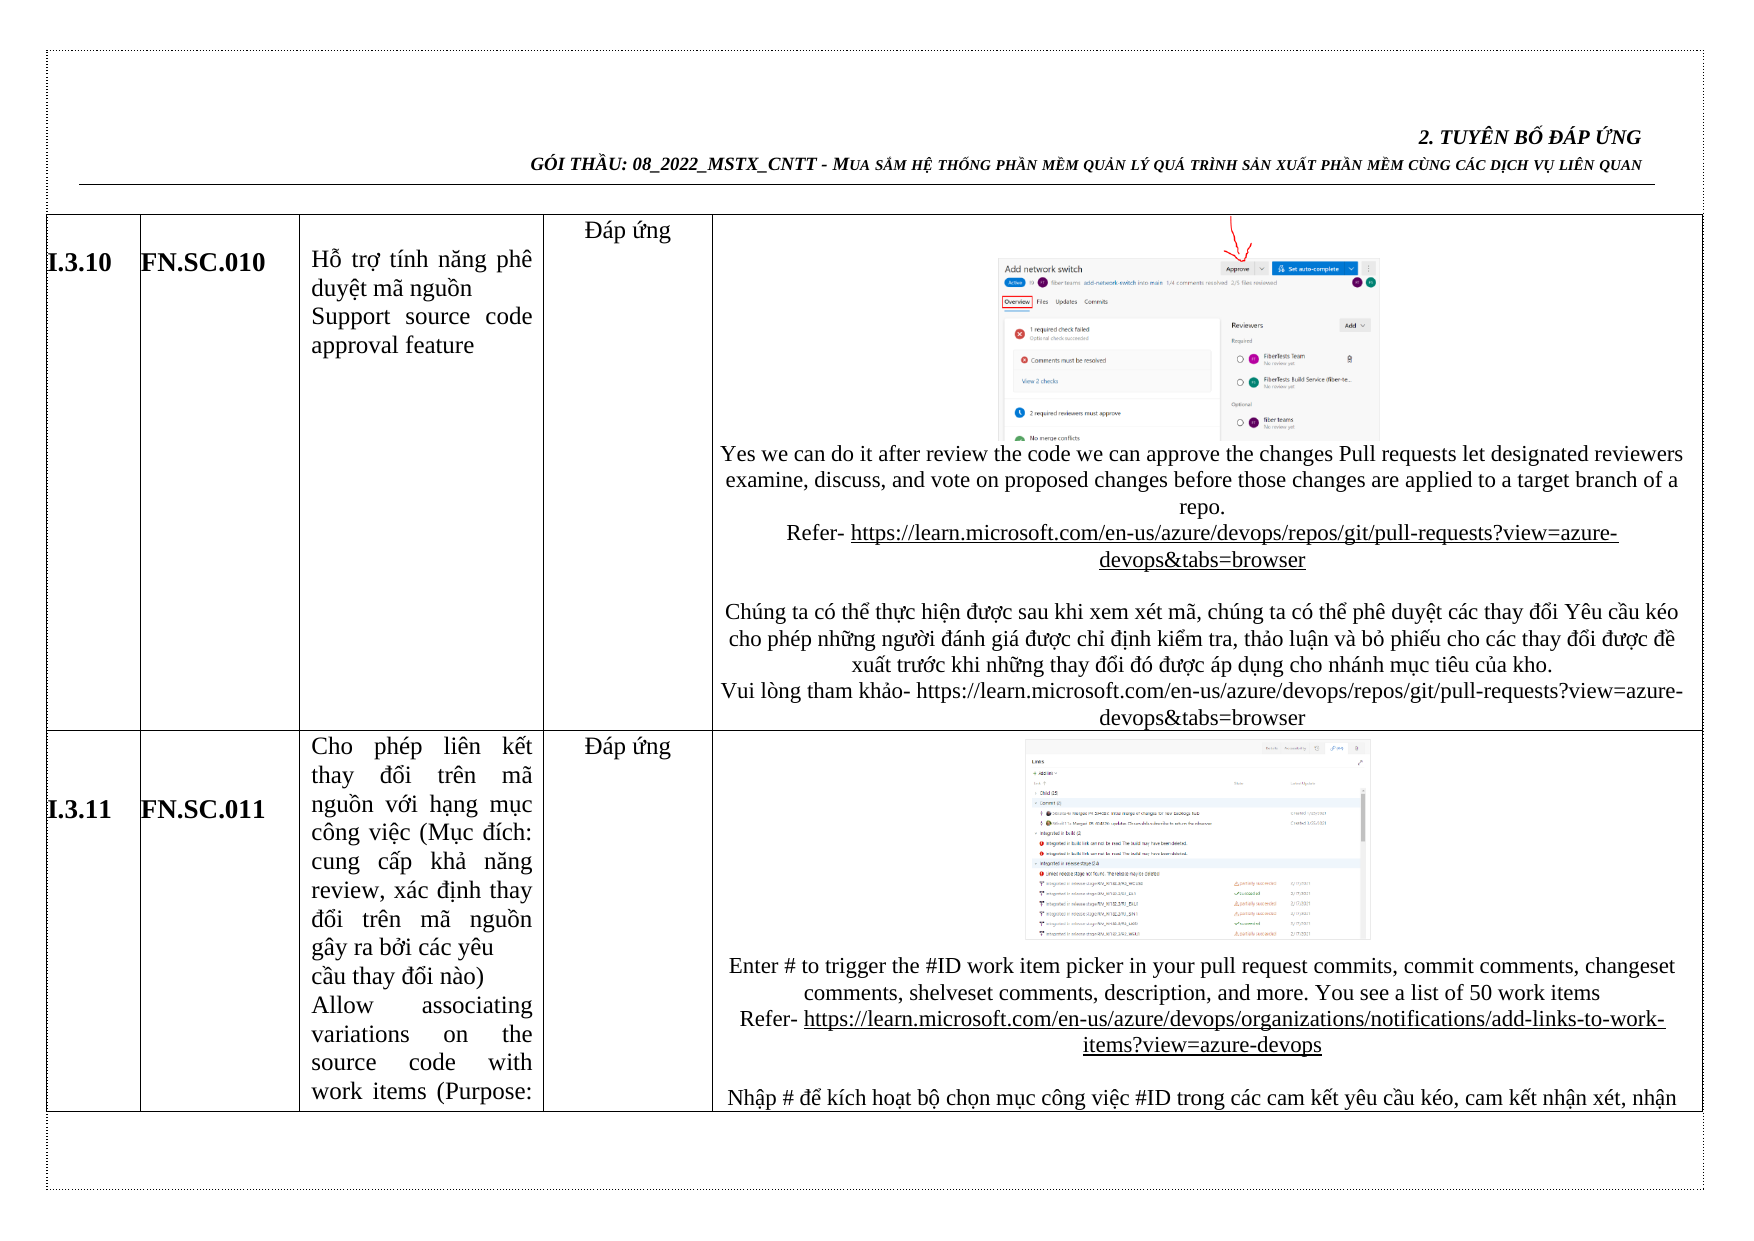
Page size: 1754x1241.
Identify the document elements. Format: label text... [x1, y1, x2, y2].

table_cell FN.SC.010 [141, 215, 299, 730]
table_cell FN.SC.011 [141, 731, 299, 1111]
table_cell Yes we can do it after review the code we can approve the changes Pull requests let designated reviewers examine, discuss, and vote on proposed changes before those changes are applied to a target branch of a repo. Refer- https://learn.microsoft.com/en-us/azure/devops/repos/git/pull-requests?view=azure-devops&tabs=browser Chúng ta có thể thực hiện được sau khi xem xét mã, chúng ta có thể phê duyệt các thay đổi Yêu cầu kéo cho phép những người đánh giá được chỉ định kiểm tra, thảo luận và bỏ phiếu cho các thay đổi được đề xuất trước khi những thay đổi đó được áp dụng cho nhánh mục tiêu của kho. Vui lòng tham khảo- https://learn.microsoft.com/en-us/azure/devops/repos/git/pull-requests?view=azure-devops&tabs=browser [713, 215, 1702, 730]
table_cell Đáp ứng [544, 731, 712, 1111]
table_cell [713, 731, 1702, 1111]
picture [1018, 731, 1387, 953]
table_cell Hỗ trợ tính năng phê duyệt mã nguồn Support source code approval feature [300, 215, 543, 730]
table_cell I.3.11 [47, 731, 140, 1111]
table_cell I.3.10 [47, 215, 140, 730]
table_cell Đáp ứng [544, 215, 712, 730]
picture [985, 215, 1420, 441]
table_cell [300, 731, 543, 1111]
